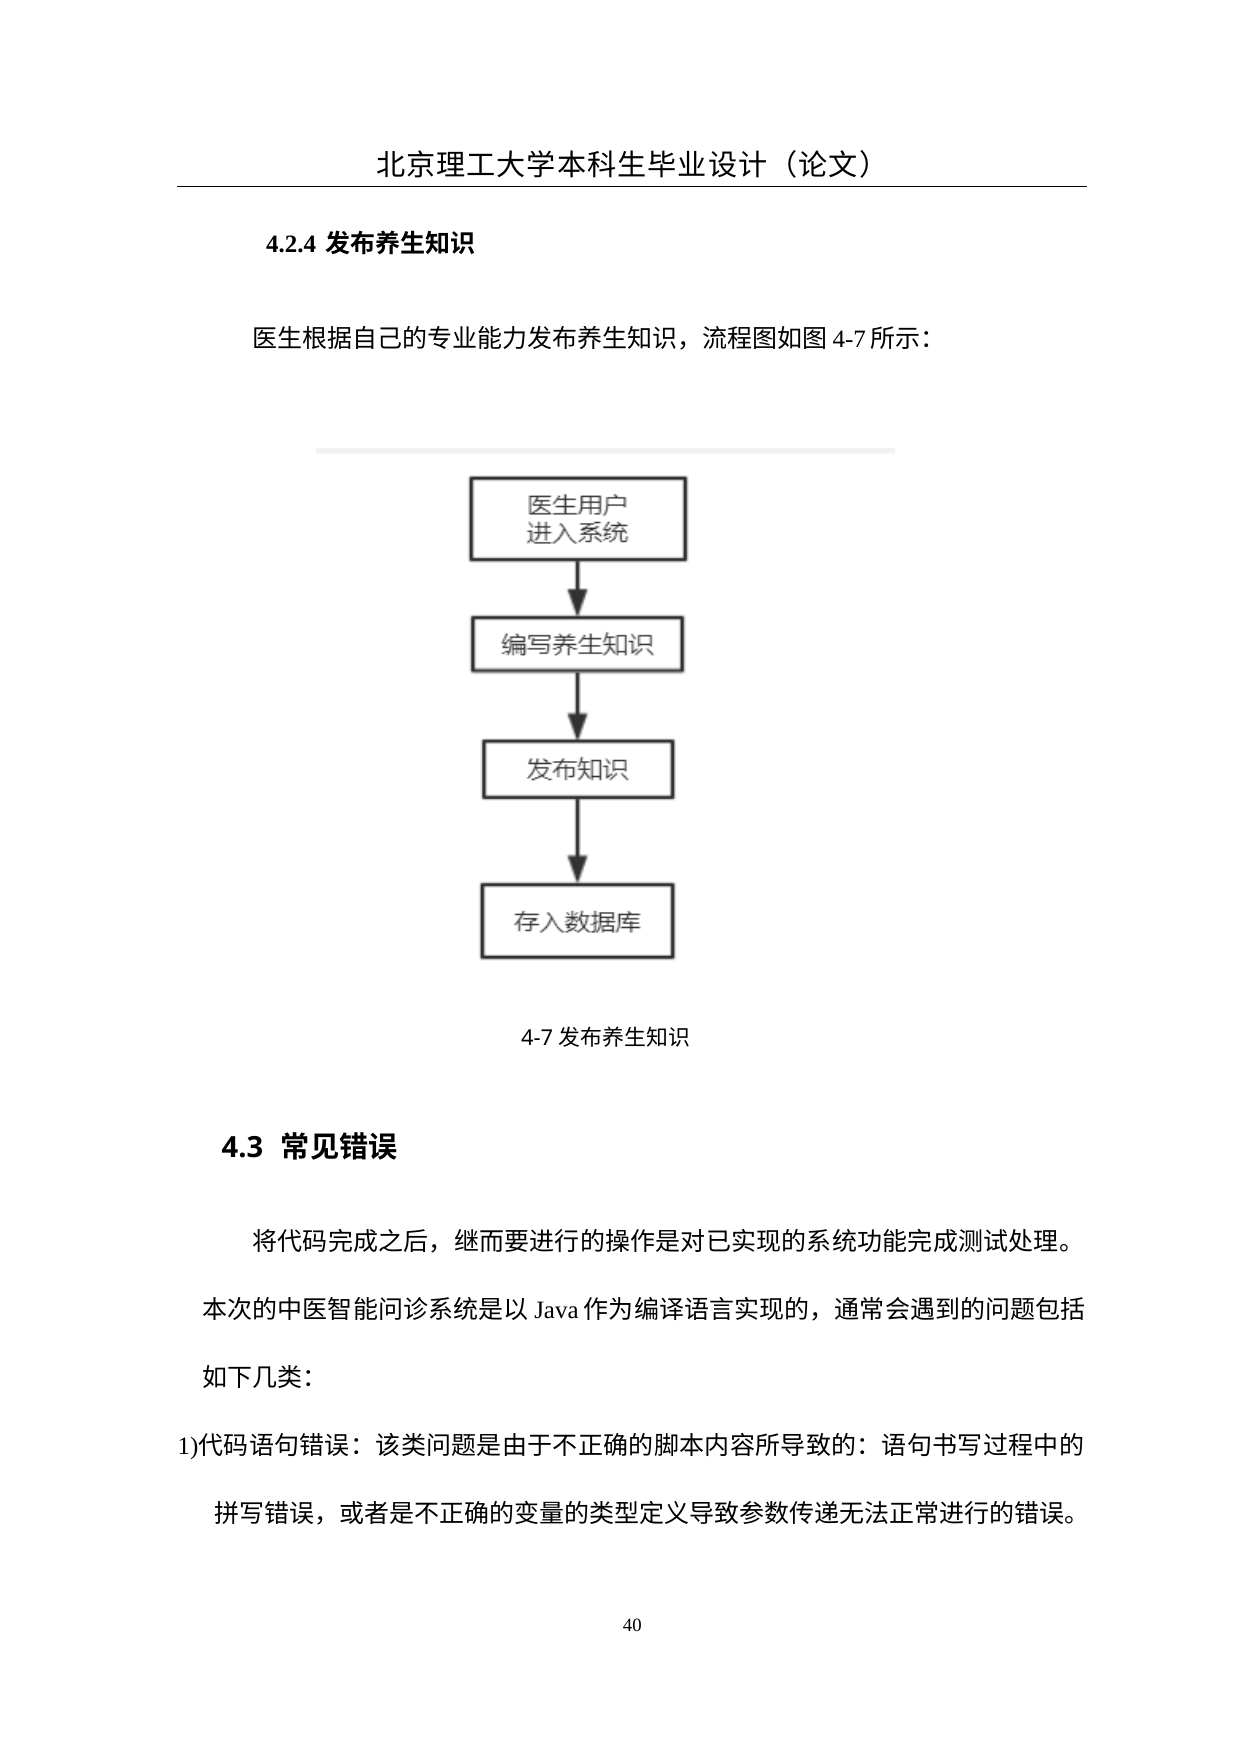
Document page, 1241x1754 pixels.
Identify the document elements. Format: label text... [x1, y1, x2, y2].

text 医生根据自己的专业能力发布养生知识，流程图如图4-7所示： [202, 302, 1087, 370]
text 将代码完成之后，继而要进行的操作是对已实现的系统功能完成测试处理。本次的中医智能问诊系统是以Java作为编译语言实现的，通常会遇到的问题包括如下几类： [202, 1206, 1087, 1409]
picture [316, 448, 895, 1001]
text 1)代码语句错误：该类问题是由于不正确的脚本内容所导致的：语句书写过程中的拼写错误，或者是不正确的变量的类型定义导致参数传递无法正常进行的错误。 [177, 1409, 1087, 1545]
subtitle 发布养生知识 [266, 207, 1087, 275]
